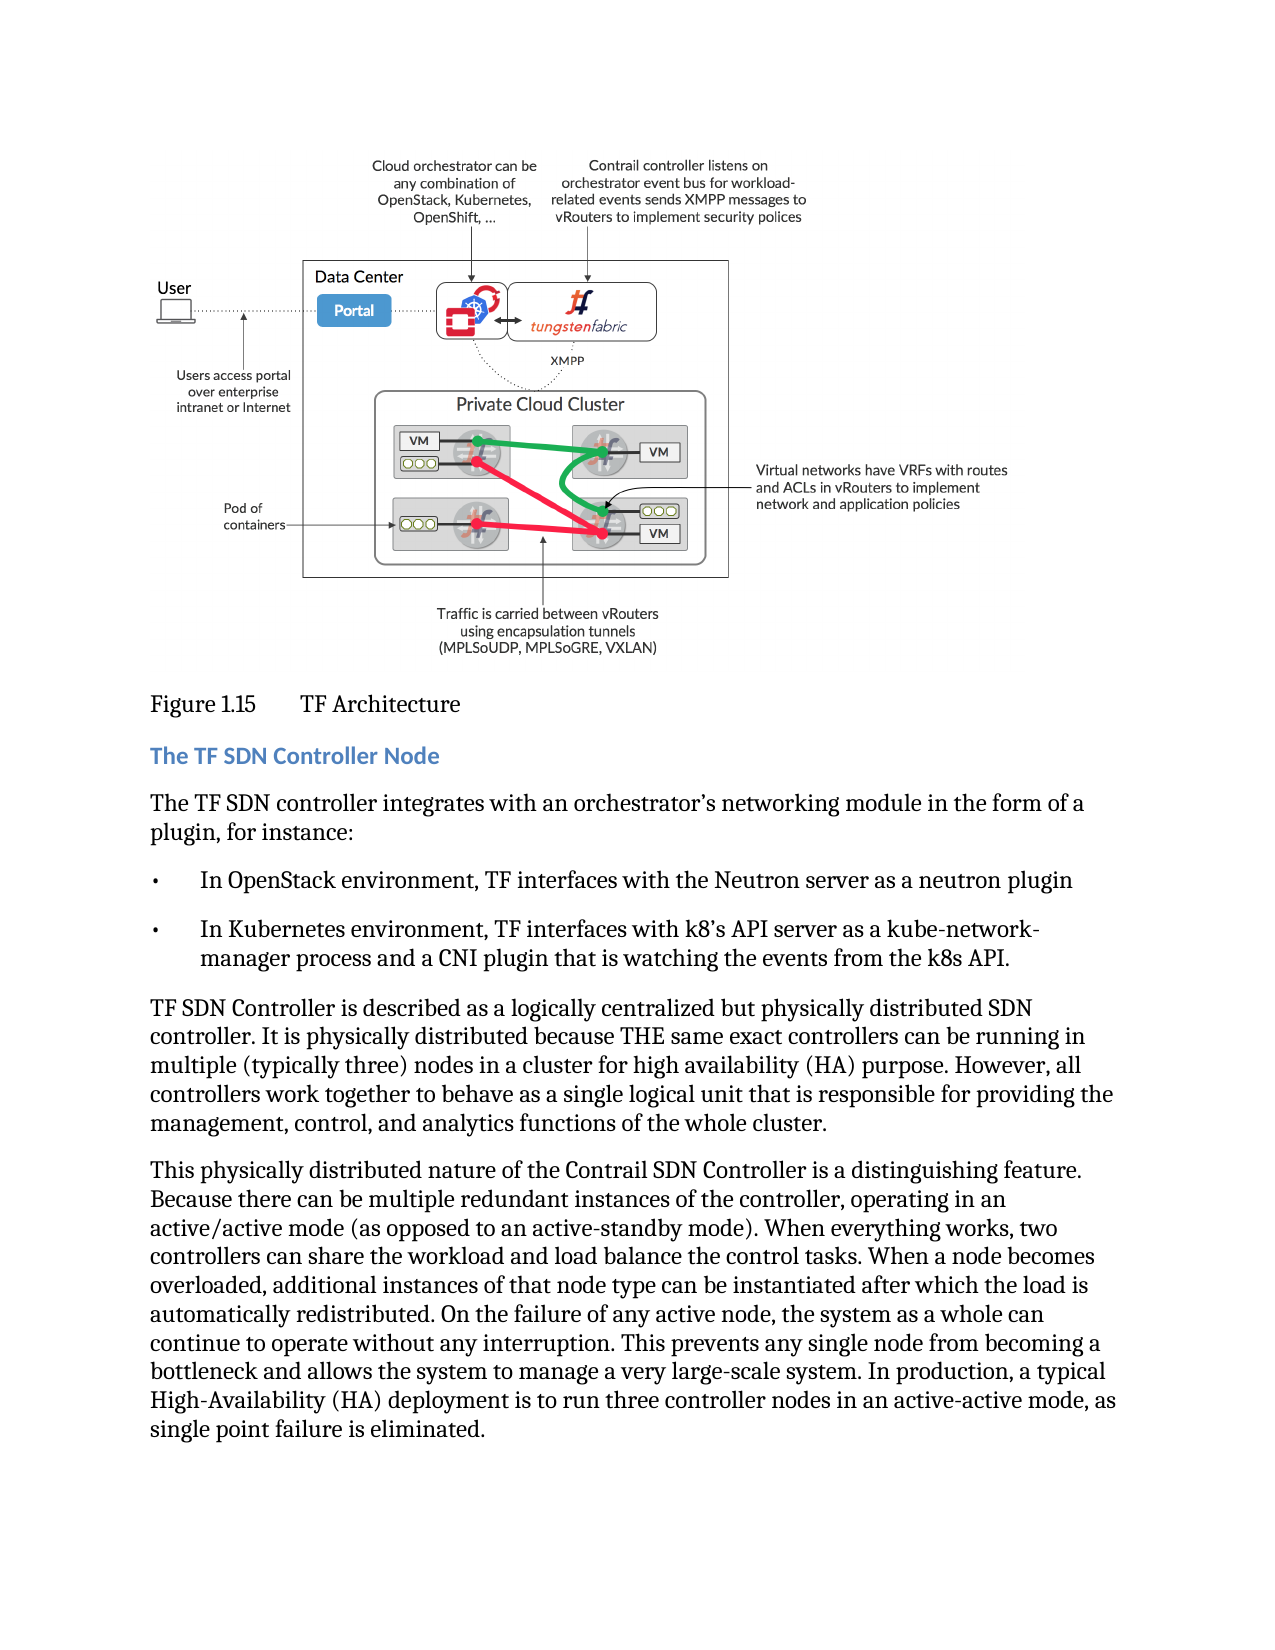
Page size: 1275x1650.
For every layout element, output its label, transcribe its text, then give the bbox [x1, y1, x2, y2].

text The TF SDN controller integrates with an orchestrator’s networking module in the form of a plugin, for instance: [150, 789, 1125, 847]
text Figure 1.15 TF Architecture [150, 690, 1125, 719]
text This physically distributed nature of the Contrail SDN Controller is a distinguishing feature. Because there can be multiple redundant instances of the controller, operating in an active/active mode (as opposed to an active-standby mode). When everything works, two controllers can share the workload and load balance the control tasks. When a node becomes overloaded, additional instances of that node type can be instantiated after which the load is automatically redistributed. On the failure of any active node, the system as a whole can continue to operate without any interruption. This prevents any single node from becoming a bottleneck and allows the system to manage a very large-scale system. In production, a typical High-Availability (HA) deployment is to run three controller nodes in an active-active mode, as single point failure is eliminated. [150, 1156, 1125, 1443]
text TF SDN Controller is described as a logically centralized but physically distributed SDN controller. It is physically distributed because THE same exact controllers can be running in multiple (typically three) nodes in a cluster for high availability (HA) purpose. However, all controllers work together to behave as a single logical unit that is responsible for providing the management, control, and analytics functions of the whole cluster. [150, 993, 1125, 1137]
list In Kubernetes environment, TF interfaces with k8’s API server as a kube-network-manager process and a CNI plugin that is watching the events from the k8s API. [150, 915, 1125, 973]
subtitle The TF SDN Controller Node [150, 740, 1125, 771]
list In OpenStack environment, TF interfaces with the Neutron server as a neutron plugin [150, 866, 1125, 894]
picture [150, 150, 1025, 672]
